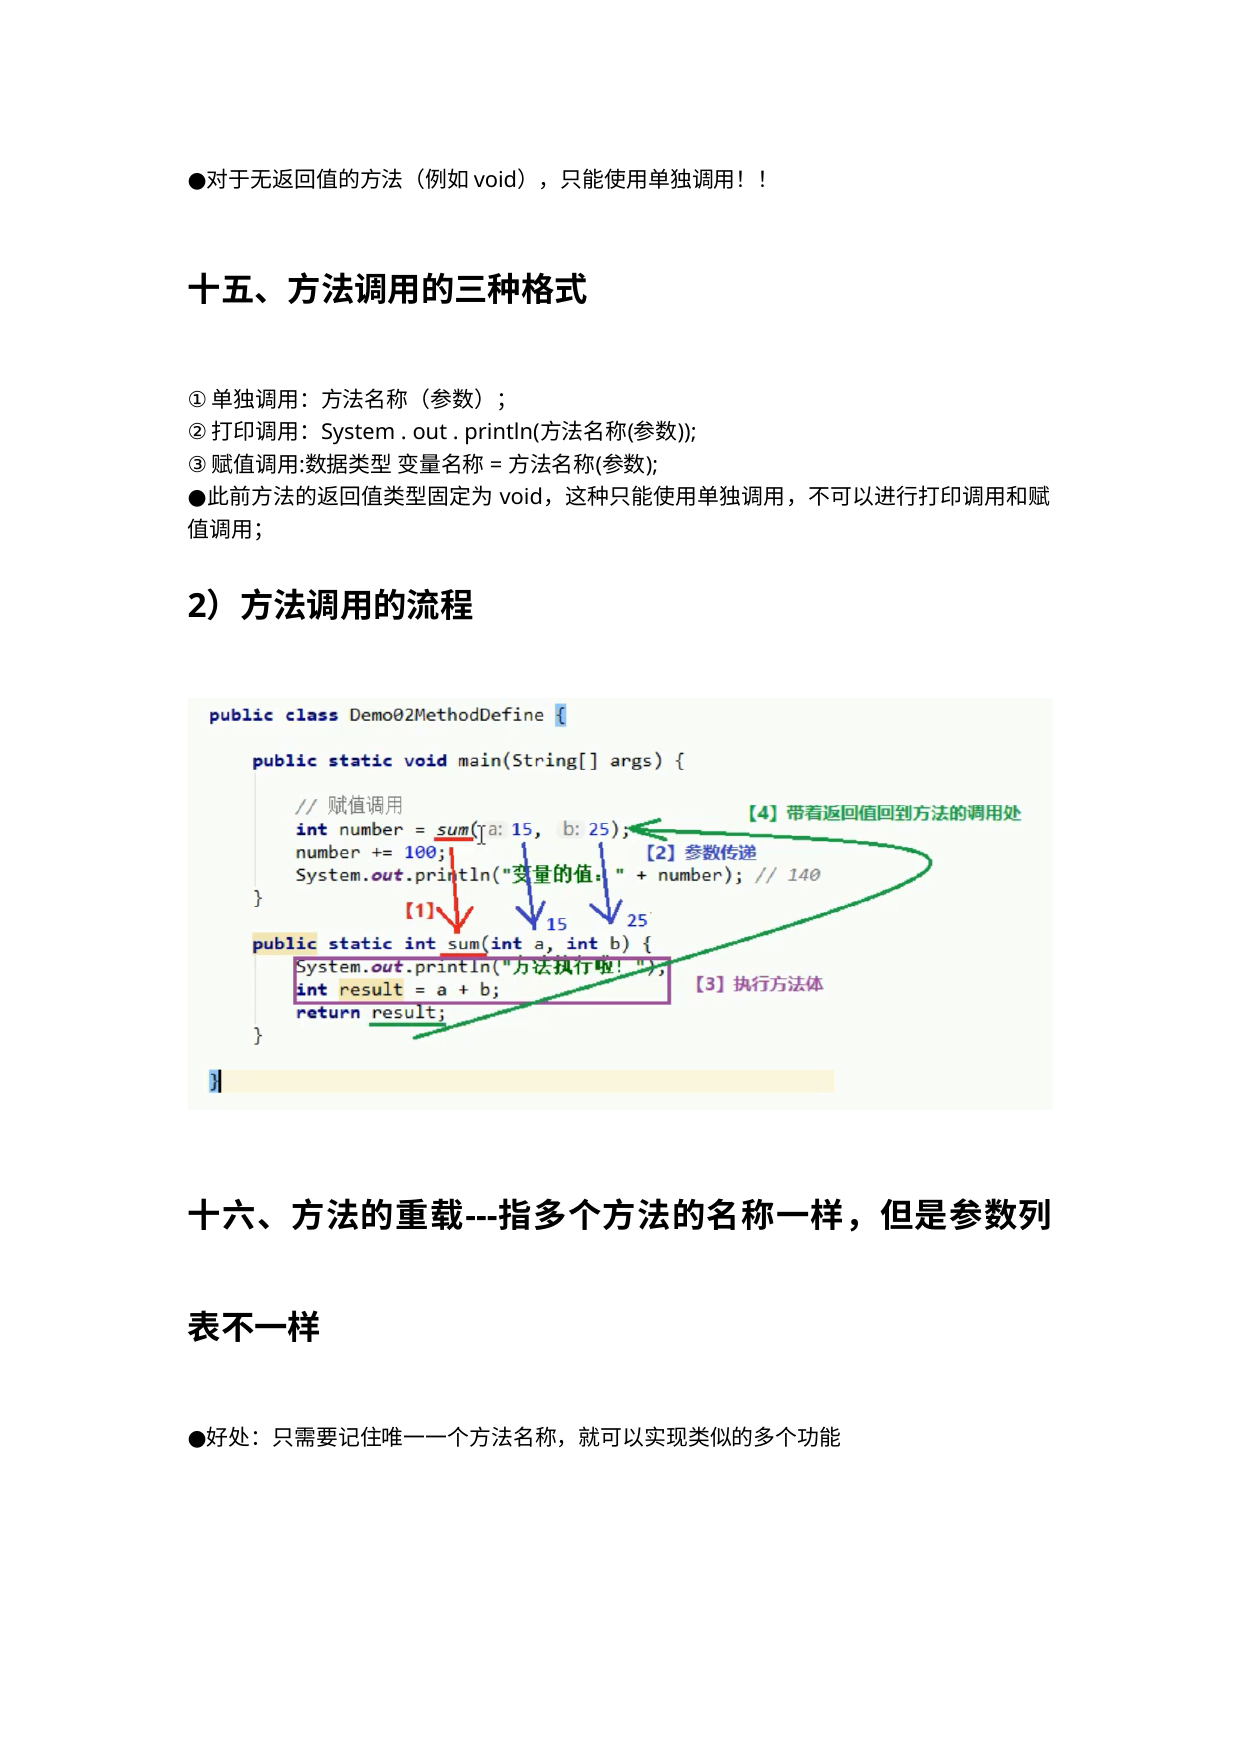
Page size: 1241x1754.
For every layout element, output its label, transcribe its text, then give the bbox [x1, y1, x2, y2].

text ●对于无返回值的方法（例如void），只能使用单独调用！！ [187, 162, 1053, 194]
subtitle 十六、方法的重载---指多个方法的名称一样，但是参数列表不一样 [187, 1180, 1053, 1358]
text ●此前方法的返回值类型固定为void，这种只能使用单独调用，不可以进行打印调用和赋值调用； [187, 479, 1053, 544]
text ①单独调用：方法名称（参数）； [187, 381, 1053, 414]
text ③赋值调用:数据类型 变量名称 = 方法名称(参数); [187, 446, 1053, 479]
text ②打印调用：System . out . println(方法名称(参数)); [187, 414, 1053, 446]
subtitle 2）方法调用的流程 [187, 571, 1053, 636]
subtitle 十五、方法调用的三种格式 [187, 254, 1053, 319]
text ●好处：只需要记住唯一一个方法名称，就可以实现类似的多个功能 [187, 1420, 1053, 1452]
picture [187, 698, 1053, 1110]
